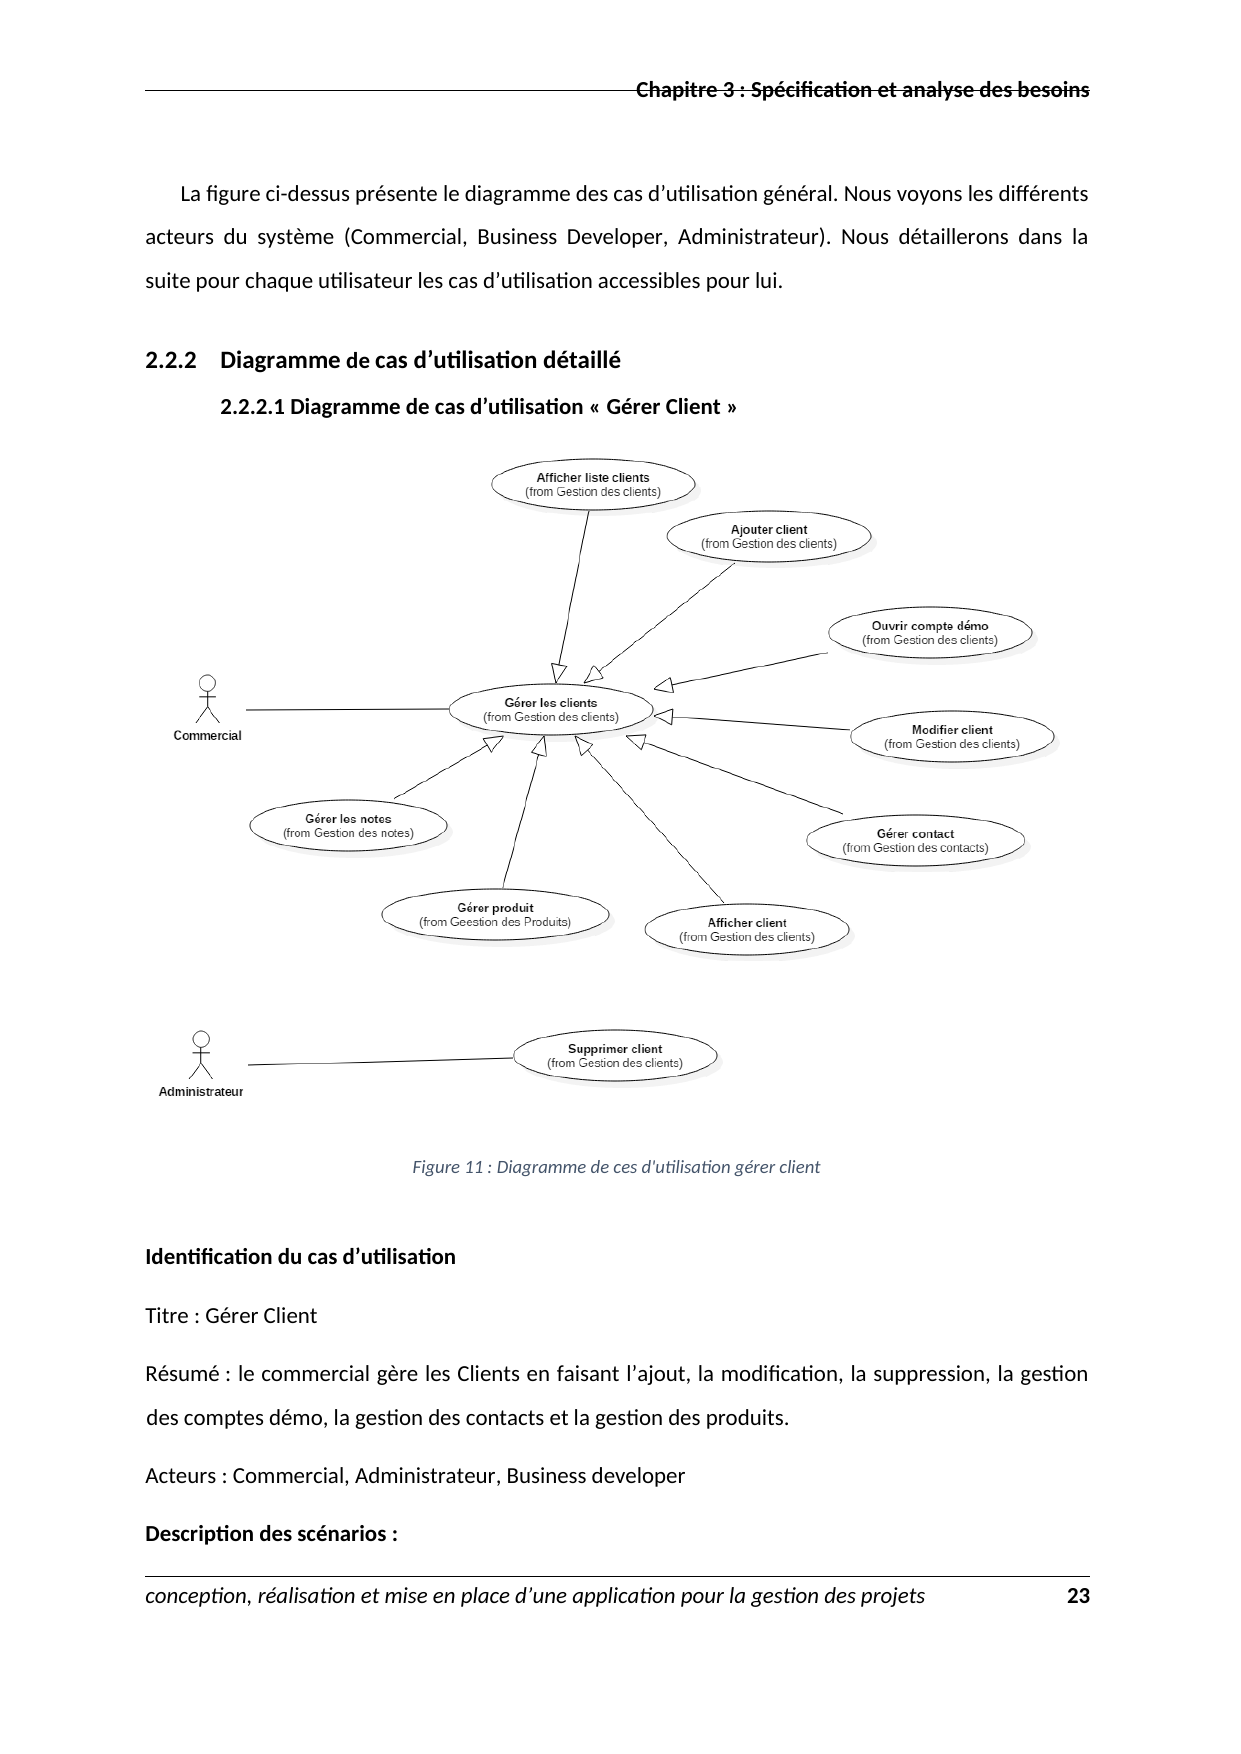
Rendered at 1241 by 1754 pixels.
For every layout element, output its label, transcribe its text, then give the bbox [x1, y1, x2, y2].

text Acteurs : Commercial, Administrateur, Business developer [145, 1461, 1090, 1489]
picture [145, 449, 1090, 1140]
text Figure 11 : Diagramme de ces d'utilisation gérer client [145, 1155, 1090, 1178]
text Résumé : le commercial gère les Clients en faisant l’ajout, la modification, la suppression, la gestion des comptes démo, la gestion des contacts et la gestion des produits. [145, 1359, 1090, 1431]
text La figure ci-dessus présente le diagramme des cas d’utilisation général. Nous voyons les différents acteurs du système (Commercial, Business Developer, Administrateur). Nous détaillerons dans la suite pour chaque utilisateur les cas d’utilisation accessibles pour lui. [145, 179, 1090, 294]
text Titre : Gérer Client [145, 1301, 1090, 1329]
list Diagramme de cas d’utilisation détaillé [145, 344, 1090, 375]
text Description des scénarios : [145, 1519, 1090, 1547]
subtitle 2.2.2.1 Diagramme de cas d’utilisation « Gérer Client » [220, 392, 876, 420]
text Identification du cas d’utilisation [145, 1242, 1090, 1270]
